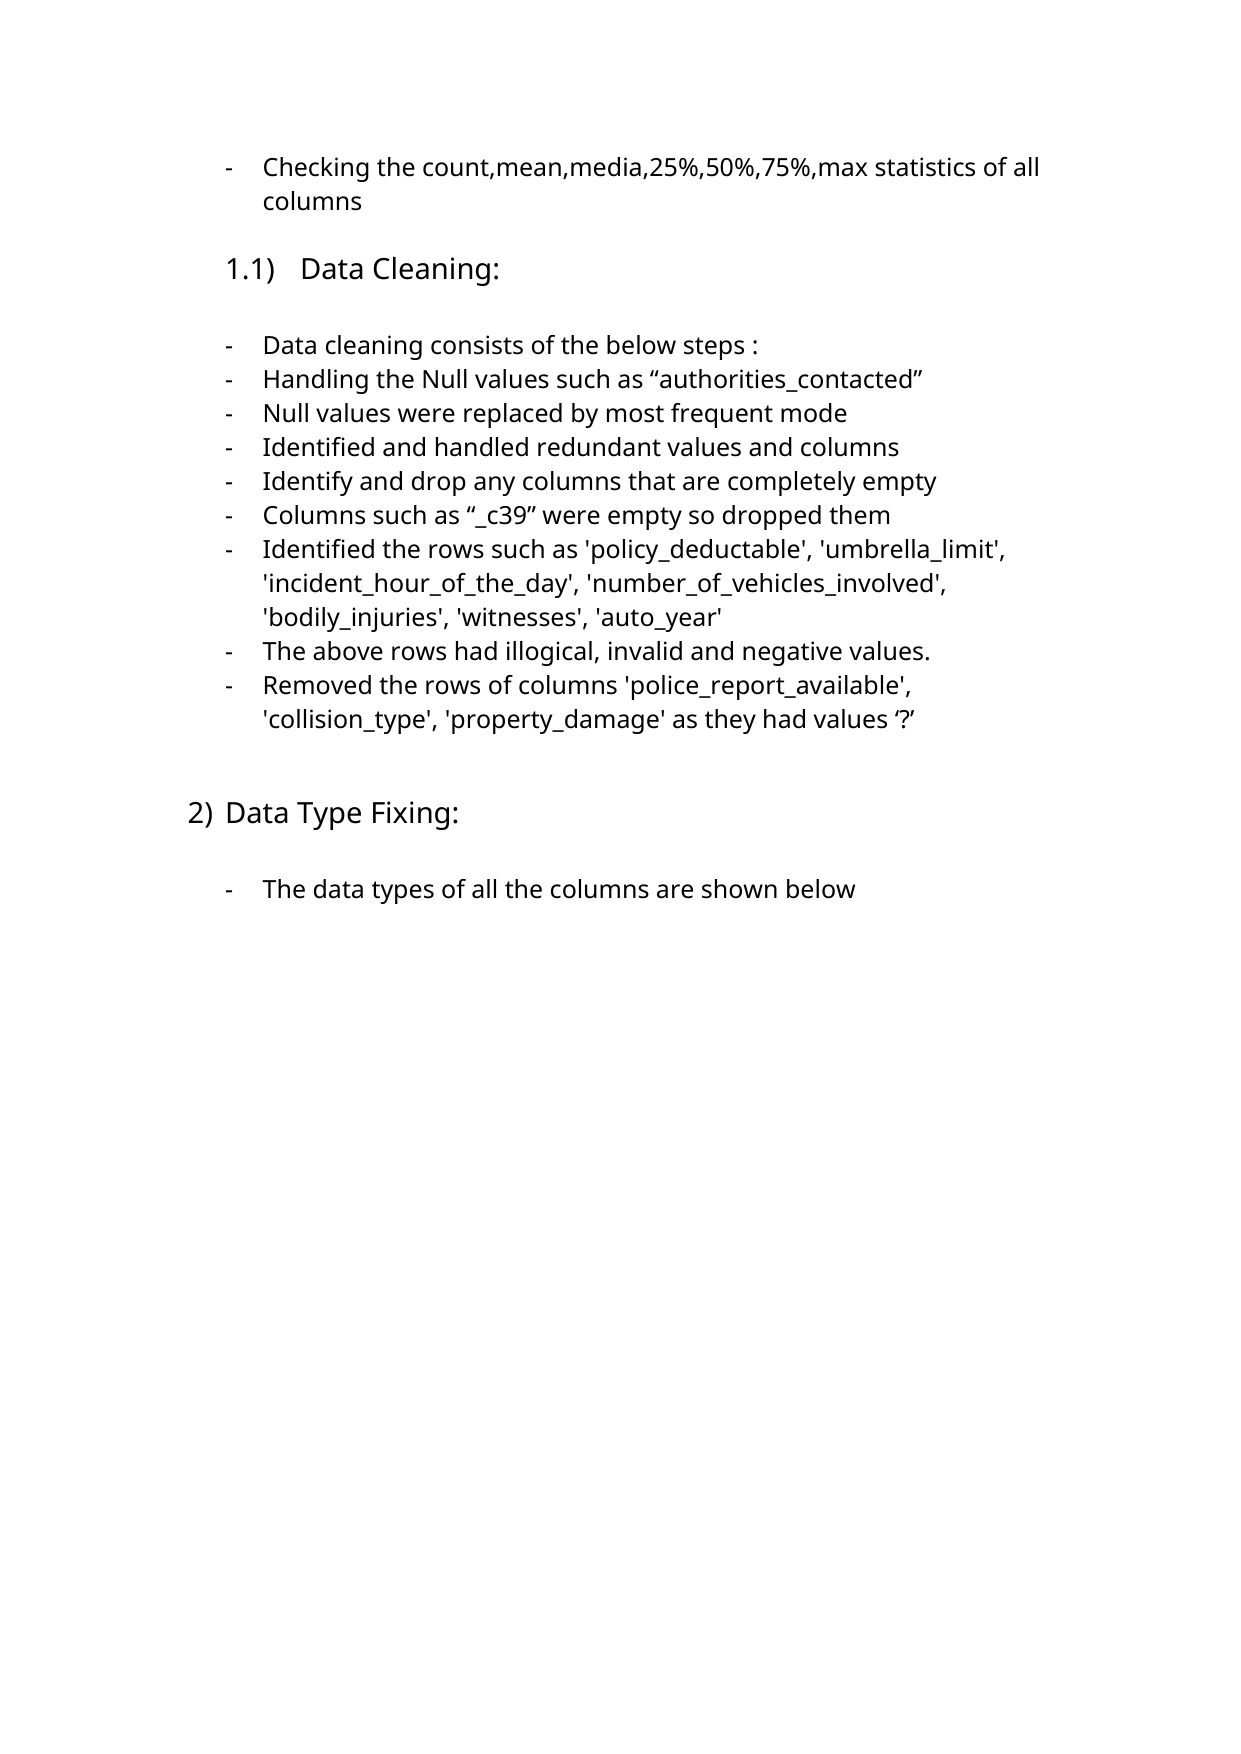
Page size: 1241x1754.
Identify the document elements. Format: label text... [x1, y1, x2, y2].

list Data Type Fixing: [187, 792, 1090, 832]
list Identified the rows such as 'policy_deductable', 'umbrella_limit', 'incident_hour_of_the_day', 'number_of_vehicles_involved', 'bodily_injuries', 'witnesses', 'auto_year' [225, 532, 1090, 634]
list The above rows had illogical, invalid and negative values. [225, 634, 1090, 668]
list Checking the count,mean,media,25%,50%,75%,max statistics of all columns [225, 150, 1090, 218]
list Data Cleaning: [225, 248, 1090, 288]
list Columns such as “_c39” were empty so dropped them [225, 498, 1090, 532]
list Identified and handled redundant values and columns [225, 429, 1090, 463]
list Removed the rows of columns 'police_report_available', 'collision_type', 'property_damage' as they had values ‘?’ [225, 668, 1090, 736]
list Null values were replaced by most frequent mode [225, 395, 1090, 429]
list Data cleaning consists of the below steps : [225, 327, 1090, 361]
list Handling the Null values such as “authorities_contacted” [225, 361, 1090, 395]
list The data types of all the columns are shown below [225, 871, 1090, 906]
list Identify and drop any columns that are completely empty [225, 463, 1090, 498]
